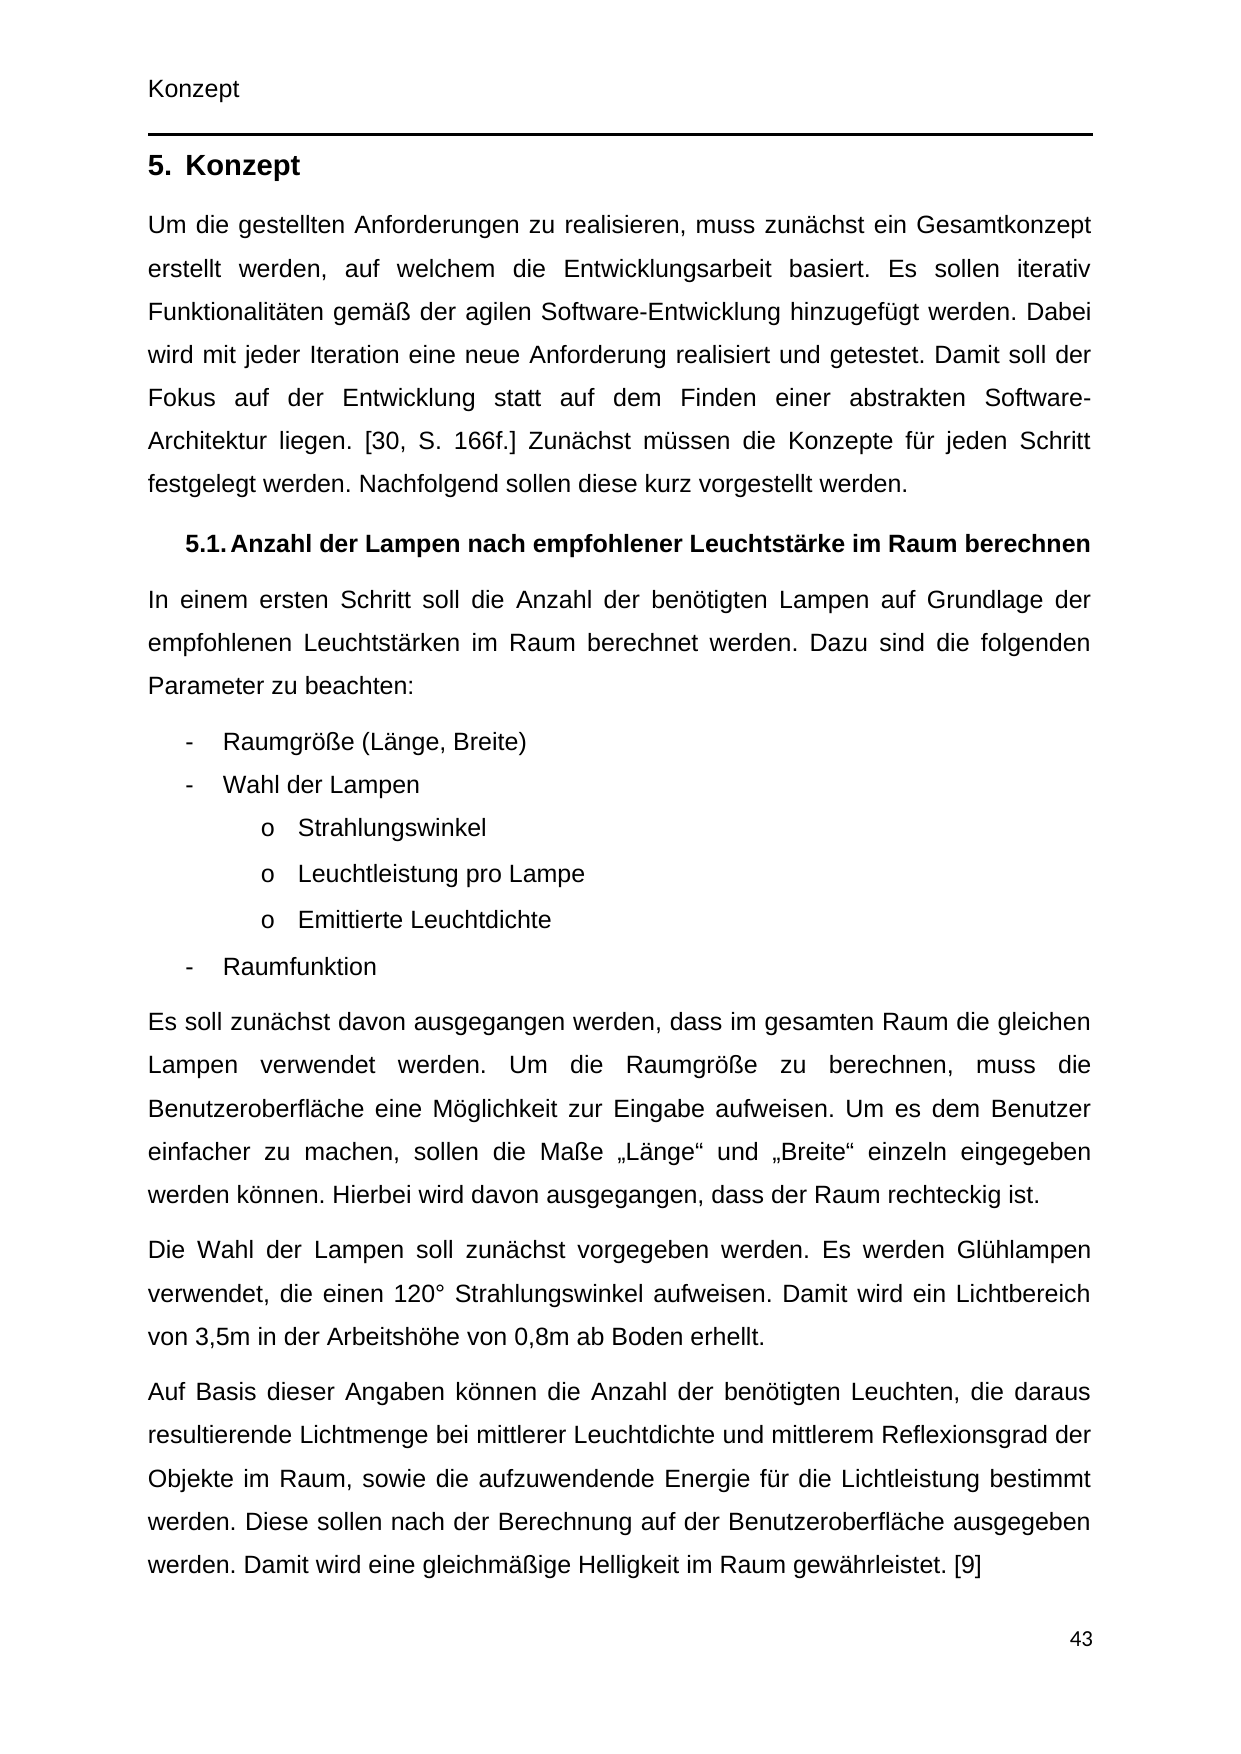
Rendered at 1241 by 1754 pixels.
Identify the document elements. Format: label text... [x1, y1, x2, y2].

list Leuchtleistung pro Lampe [260, 859, 1093, 890]
list Strahlungswinkel [260, 813, 1093, 844]
list Konzept [148, 148, 1093, 181]
list Anzahl der Lampen nach empfohlener Leuchtstärke im Raum berechnen [185, 529, 1093, 558]
list Wahl der Lampen [185, 769, 1093, 798]
text Auf Basis dieser Angaben können die Anzahl der benötigten Leuchten, die daraus resultierende Lichtmenge bei mittlerer Leuchtdichte und mittlerem Reflexionsgrad der Objekte im Raum, sowie die aufzuwendende Energie für die Lichtleistung bestimmt werden. Diese sollen nach der Berechnung auf der Benutzeroberfläche ausgegeben werden. Damit wird eine gleichmäßige Helligkeit im Raum gewährleistet. [9] [148, 1377, 1093, 1579]
list Emittierte Leuchtdichte [260, 905, 1093, 936]
list Raumfunktion [185, 952, 1093, 981]
text Die Wahl der Lampen soll zunächst vorgegeben werden. Es werden Glühlampen verwendet, die einen 120° Strahlungswinkel aufweisen. Damit wird ein Lichtbereich von 3,5m in der Arbeitshöhe von 0,8m ab Boden erhellt. [148, 1236, 1093, 1351]
text Um die gestellten Anforderungen zu realisieren, muss zunächst ein Gesamtkonzept erstellt werden, auf welchem die Entwicklungsarbeit basiert. Es sollen iterativ Funktionalitäten gemäß der agilen Software-Entwicklung hinzugefügt werden. Dabei wird mit jeder Iteration eine neue Anforderung realisiert und getestet. Damit soll der Fokus auf der Entwicklung statt auf dem Finden einer abstrakten Software-Architektur liegen. [30, S. 166f.] Zunächst müssen die Konzepte für jeden Schritt festgelegt werden. Nachfolgend sollen diese kurz vorgestellt werden. [148, 210, 1093, 498]
list Raumgröße (Länge, Breite) [185, 726, 1093, 755]
text Es soll zunächst davon ausgegangen werden, dass im gesamten Raum die gleichen Lampen verwendet werden. Um die Raumgröße zu berechnen, muss die Benutzeroberfläche eine Möglichkeit zur Eingabe aufweisen. Um es dem Benutzer einfacher zu machen, sollen die Maße „Länge“ und „Breite“ einzeln eingegeben werden können. Hierbei wird davon ausgegangen, dass der Raum rechteckig ist. [148, 1007, 1093, 1209]
text In einem ersten Schritt soll die Anzahl der benötigten Lampen auf Grundlage der empfohlenen Leuchtstärken im Raum berechnet werden. Dazu sind die folgenden Parameter zu beachten: [148, 584, 1093, 699]
